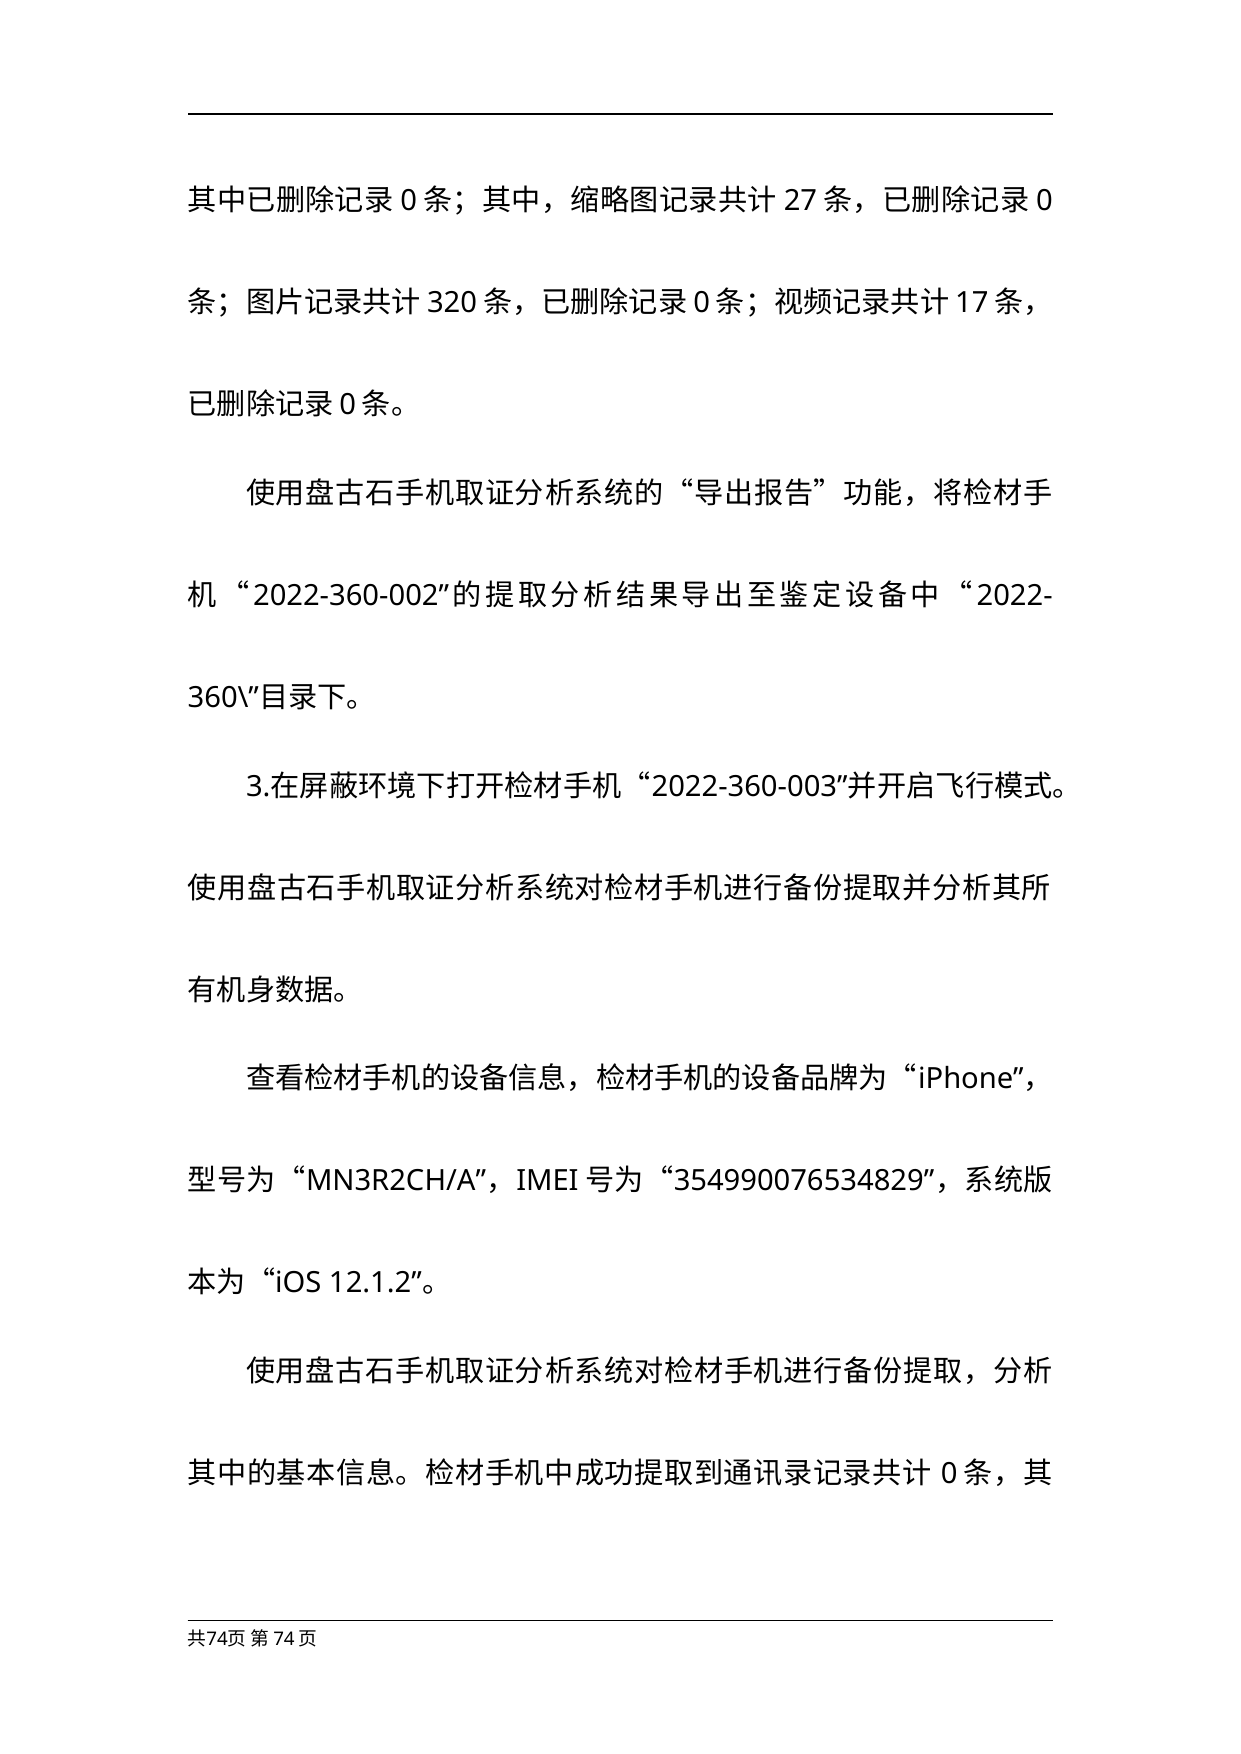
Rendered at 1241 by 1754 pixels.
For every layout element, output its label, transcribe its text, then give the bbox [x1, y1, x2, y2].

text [187, 1335, 1053, 1505]
text 查看检材手机的设备信息，检材手机的设备品牌为“iPhone”，型号为“MN3R2CH/A”，IMEI号为“354990076534829”，系统版本为“iOS 12.1.2”。 [187, 1042, 1053, 1314]
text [187, 164, 1053, 436]
text 3.在屏蔽环境下打开检材手机“2022-360-003”并开启飞行模式。使用盘古石手机取证分析系统对检材手机进行备份提取并分析其所有机身数据。 [187, 749, 1053, 1021]
text 使用盘古石手机取证分析系统的“导出报告”功能，将检材手机“2022-360-002”的提取分析结果导出至鉴定设备中“2022-360\”目录下。 [187, 457, 1053, 728]
